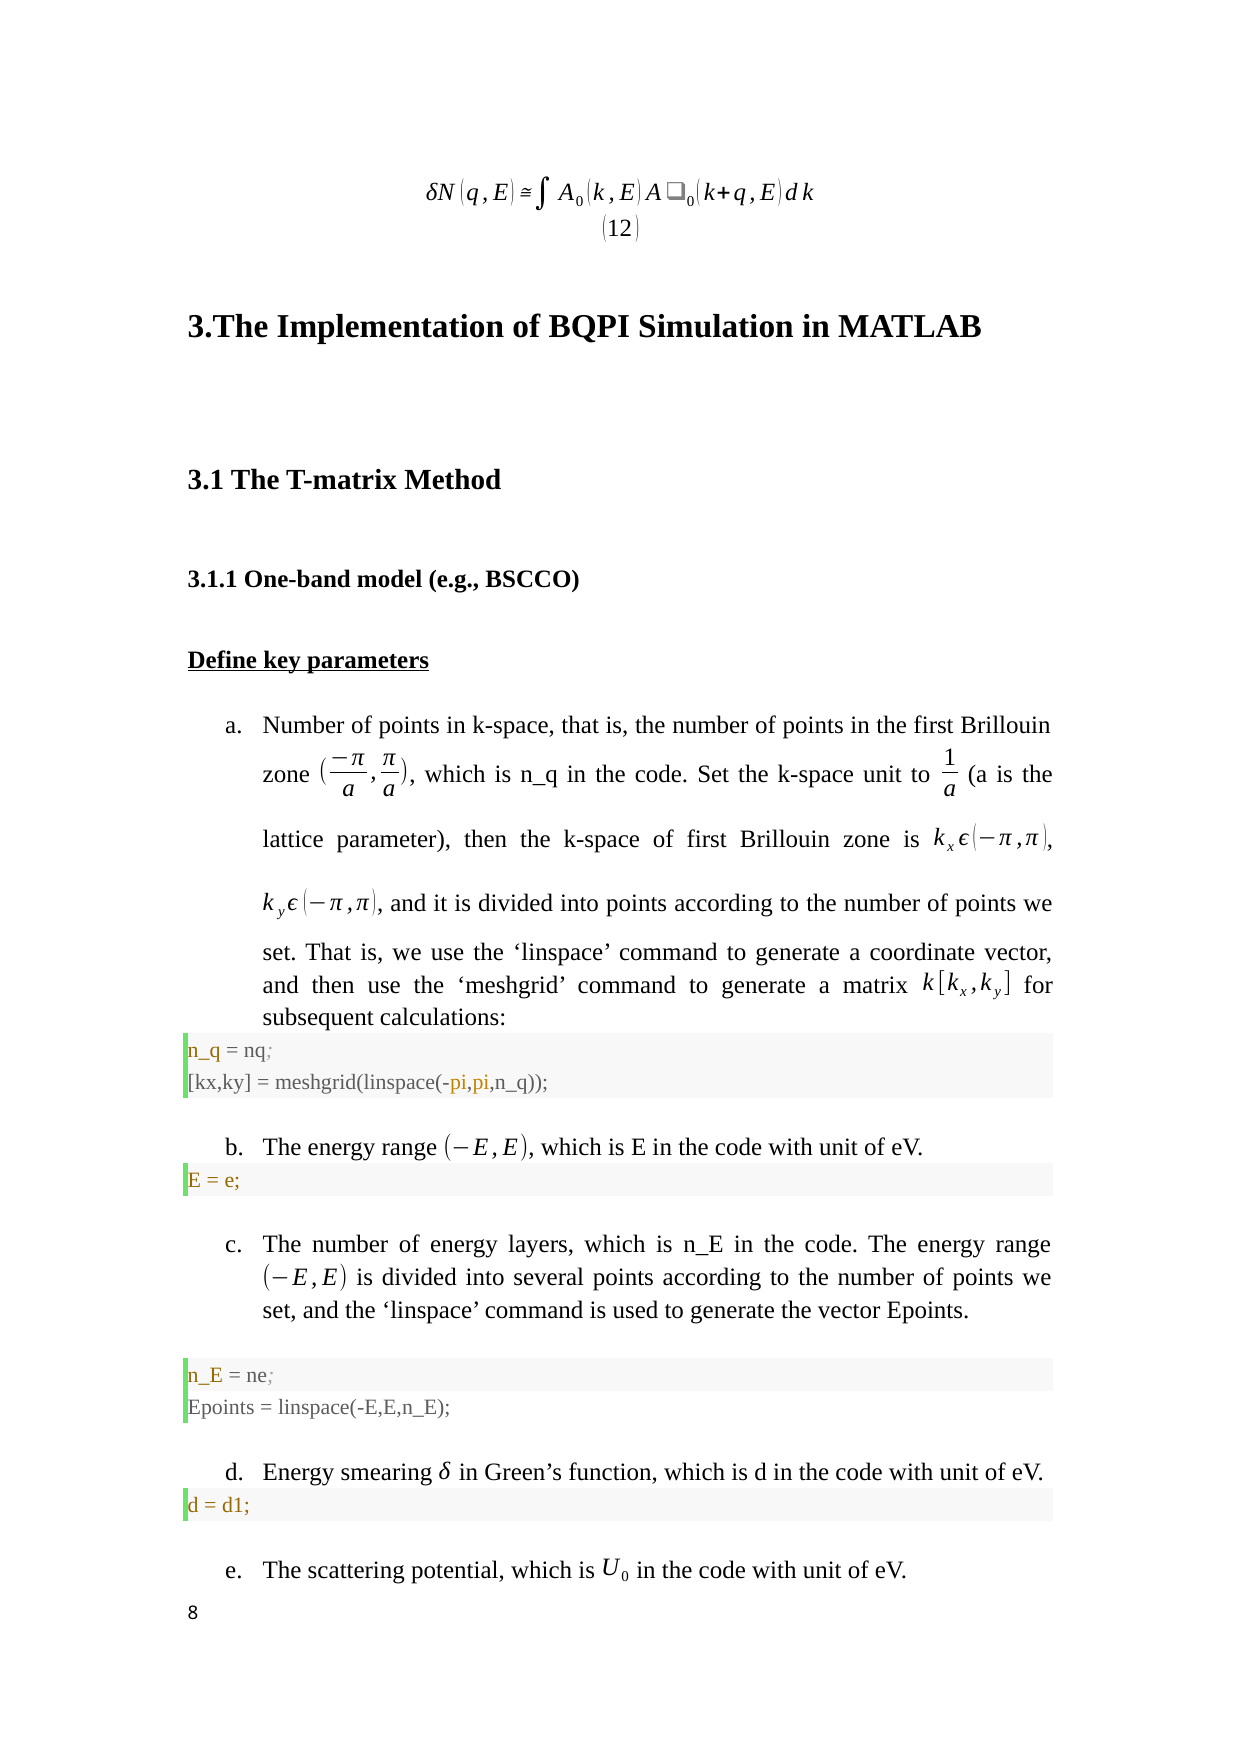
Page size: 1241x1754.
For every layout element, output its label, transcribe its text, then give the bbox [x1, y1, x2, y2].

text [kx,ky] = meshgrid(linspace(-pi,pi,n_q)); [188, 1066, 1053, 1098]
list Energy smearing in Green’s function, which is d in the code with unit of eV. [225, 1456, 1053, 1488]
text n_E = ne; [188, 1358, 1053, 1391]
text Define key parameters [187, 643, 1053, 676]
subtitle 3.The Implementation of BQPI Simulation in MATLAB [187, 293, 1053, 358]
subtitle 3.1 The T-matrix Method [187, 446, 1053, 511]
text n_q = nq; [188, 1033, 1053, 1066]
list The number of energy layers, which is n_E in the code. The energy range is divided into several points according to the number of points we set, and the ‘linspace’ command is used to generate the vector Epoints. [225, 1228, 1053, 1326]
subtitle 3.1.1 One-band model (e.g., BSCCO) [187, 563, 1053, 595]
text Epoints = linspace(-E,E,n_E); [188, 1391, 1053, 1423]
list The scattering potential, which is in the code with unit of eV. [225, 1553, 1053, 1586]
text E = e; [188, 1163, 1053, 1196]
text d = d1; [188, 1488, 1053, 1521]
list The energy range , which is E in the code with unit of eV. [225, 1131, 1053, 1163]
list Number of points in k-space, that is, the number of points in the first Brillouin zone , which is n_q in the code. Set the k-space unit to (a is the lattice parameter), then the k-space of first Brillouin zone is , , and it is divided into points according to the number of points we set. That is, we use the ‘linspace’ command to generate a coordinate vector, and then use the ‘meshgrid’ command to generate a matrix for subsequent calculations: [225, 708, 1053, 1033]
